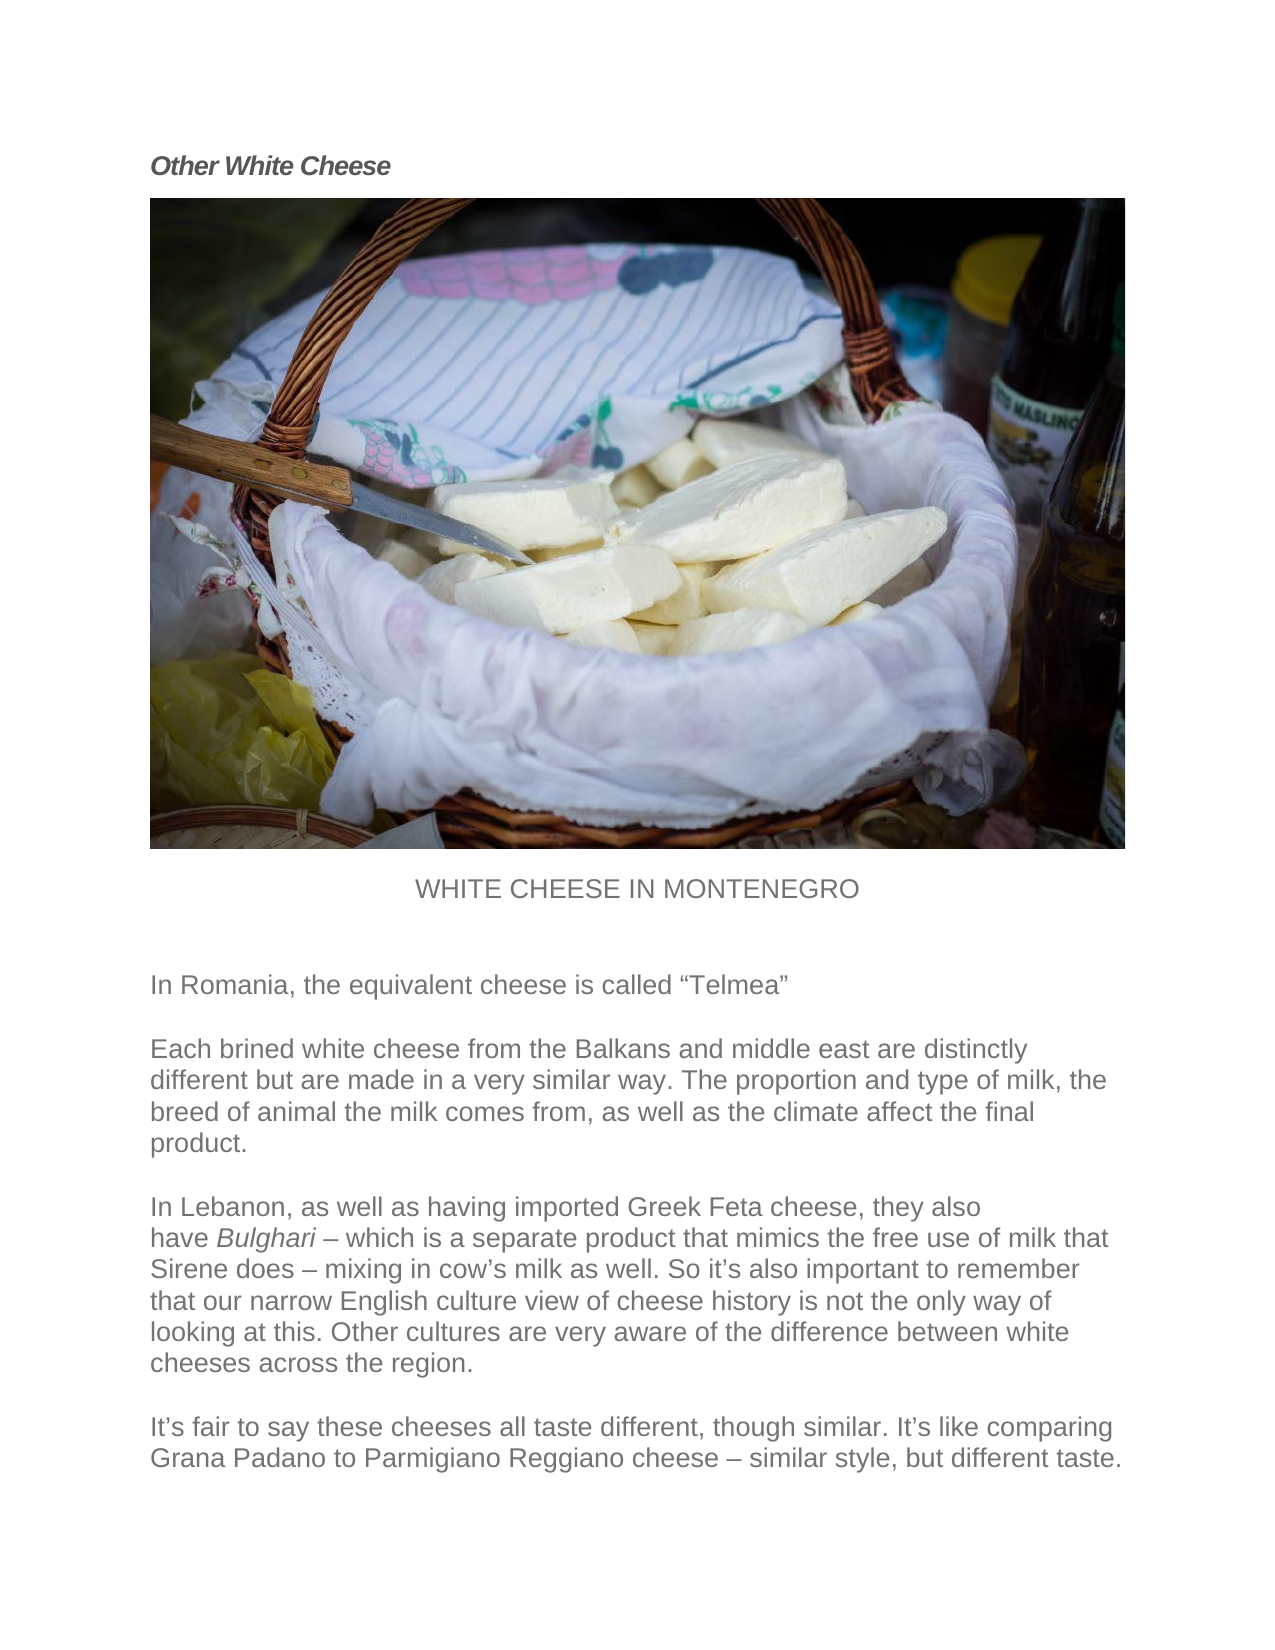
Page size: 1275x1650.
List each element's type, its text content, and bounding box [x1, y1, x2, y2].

picture [150, 198, 1125, 849]
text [150, 1411, 1125, 1474]
text In Romania, the equivalent cheese is called “Telmea” [150, 969, 1125, 1000]
text White Cheese In Montenegro [150, 873, 1125, 904]
subtitle Other White Cheese [150, 150, 1125, 181]
text Each brined white cheese from the Balkans and middle east are distinctly different but are made in a very similar way. The proportion and type of milk, the breed of animal the milk comes from, as well as the climate affect the final product. [150, 1033, 1125, 1158]
text In Lebanon, as well as having imported Greek Feta cheese, they also have Bulghari – which is a separate product that mimics the free use of milk that Sirene does – mixing in cow’s milk as well. So it’s also important to remember that our narrow English culture view of cheese history is not the only way of looking at this. Other cultures are very aware of the difference between white cheeses across the region. [150, 1191, 1125, 1378]
